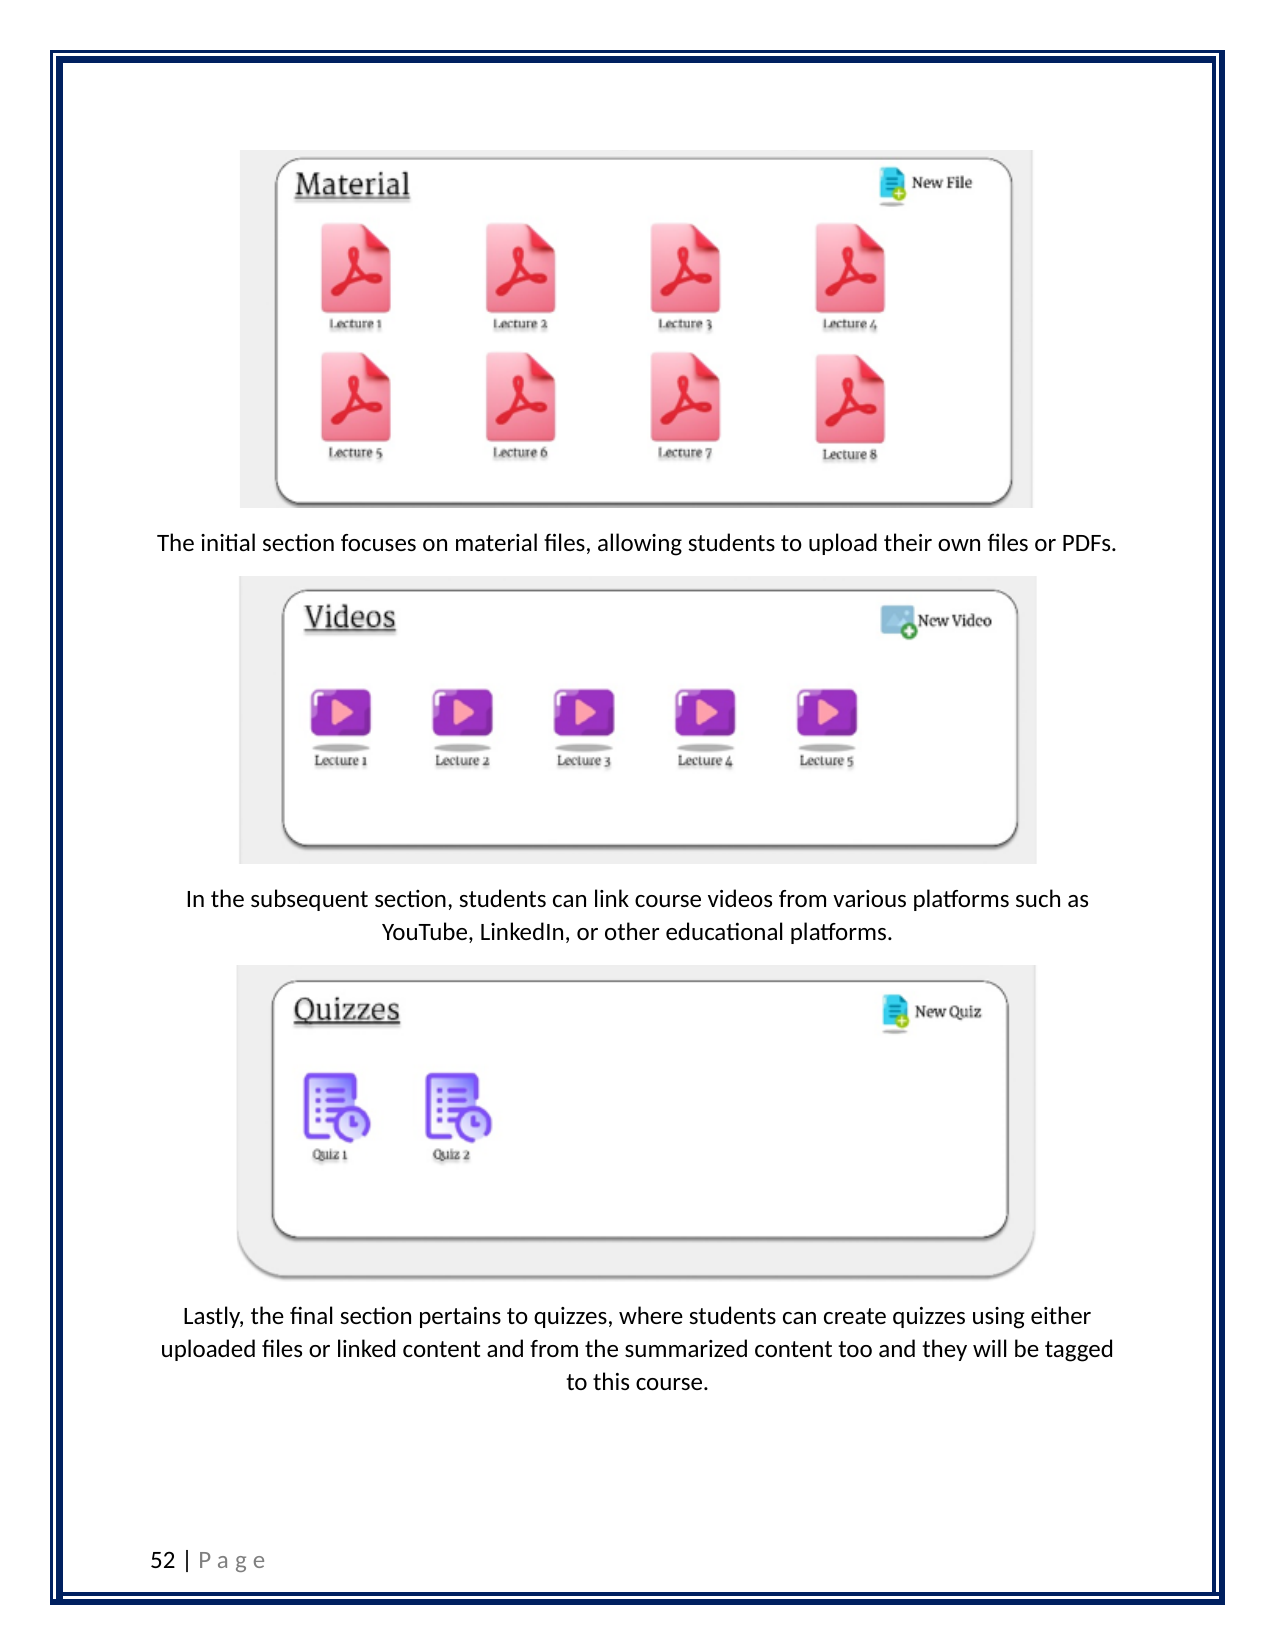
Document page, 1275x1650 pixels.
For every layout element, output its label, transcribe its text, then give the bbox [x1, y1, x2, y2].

picture [238, 576, 1037, 864]
text The initial section focuses on material files, allowing students to upload their own files or PDFs. [150, 527, 1125, 557]
picture [236, 965, 1039, 1282]
text In the subsequent section, students can link course videos from various platforms such as YouTube, LinkedIn, or other educational platforms. [150, 883, 1125, 947]
picture [239, 150, 1036, 508]
text Lastly, the final section pertains to quizzes, where students can create quizzes using either uploaded files or linked content and from the summarized content too and they will be tagged to this course. [150, 1300, 1125, 1397]
